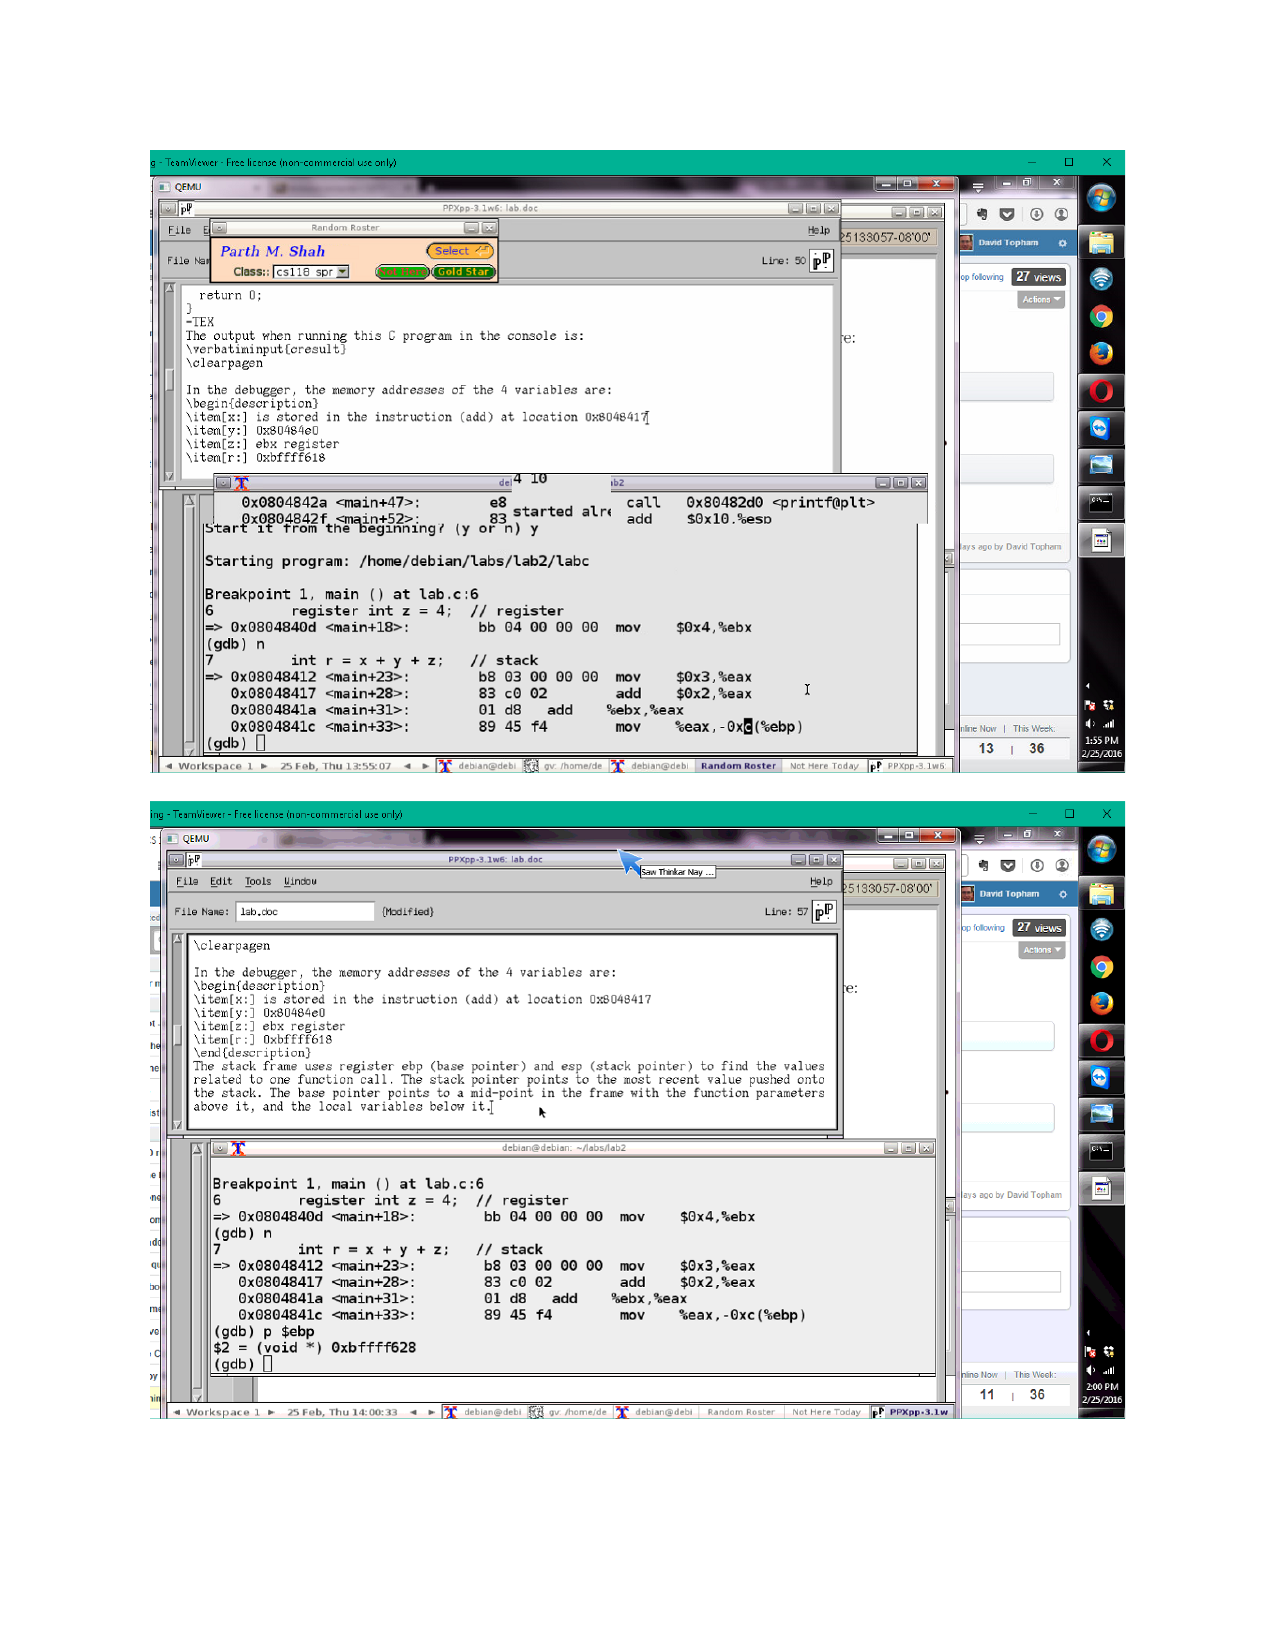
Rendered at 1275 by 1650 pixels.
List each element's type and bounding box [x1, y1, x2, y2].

picture [150, 801, 1125, 1419]
picture [150, 150, 1125, 773]
